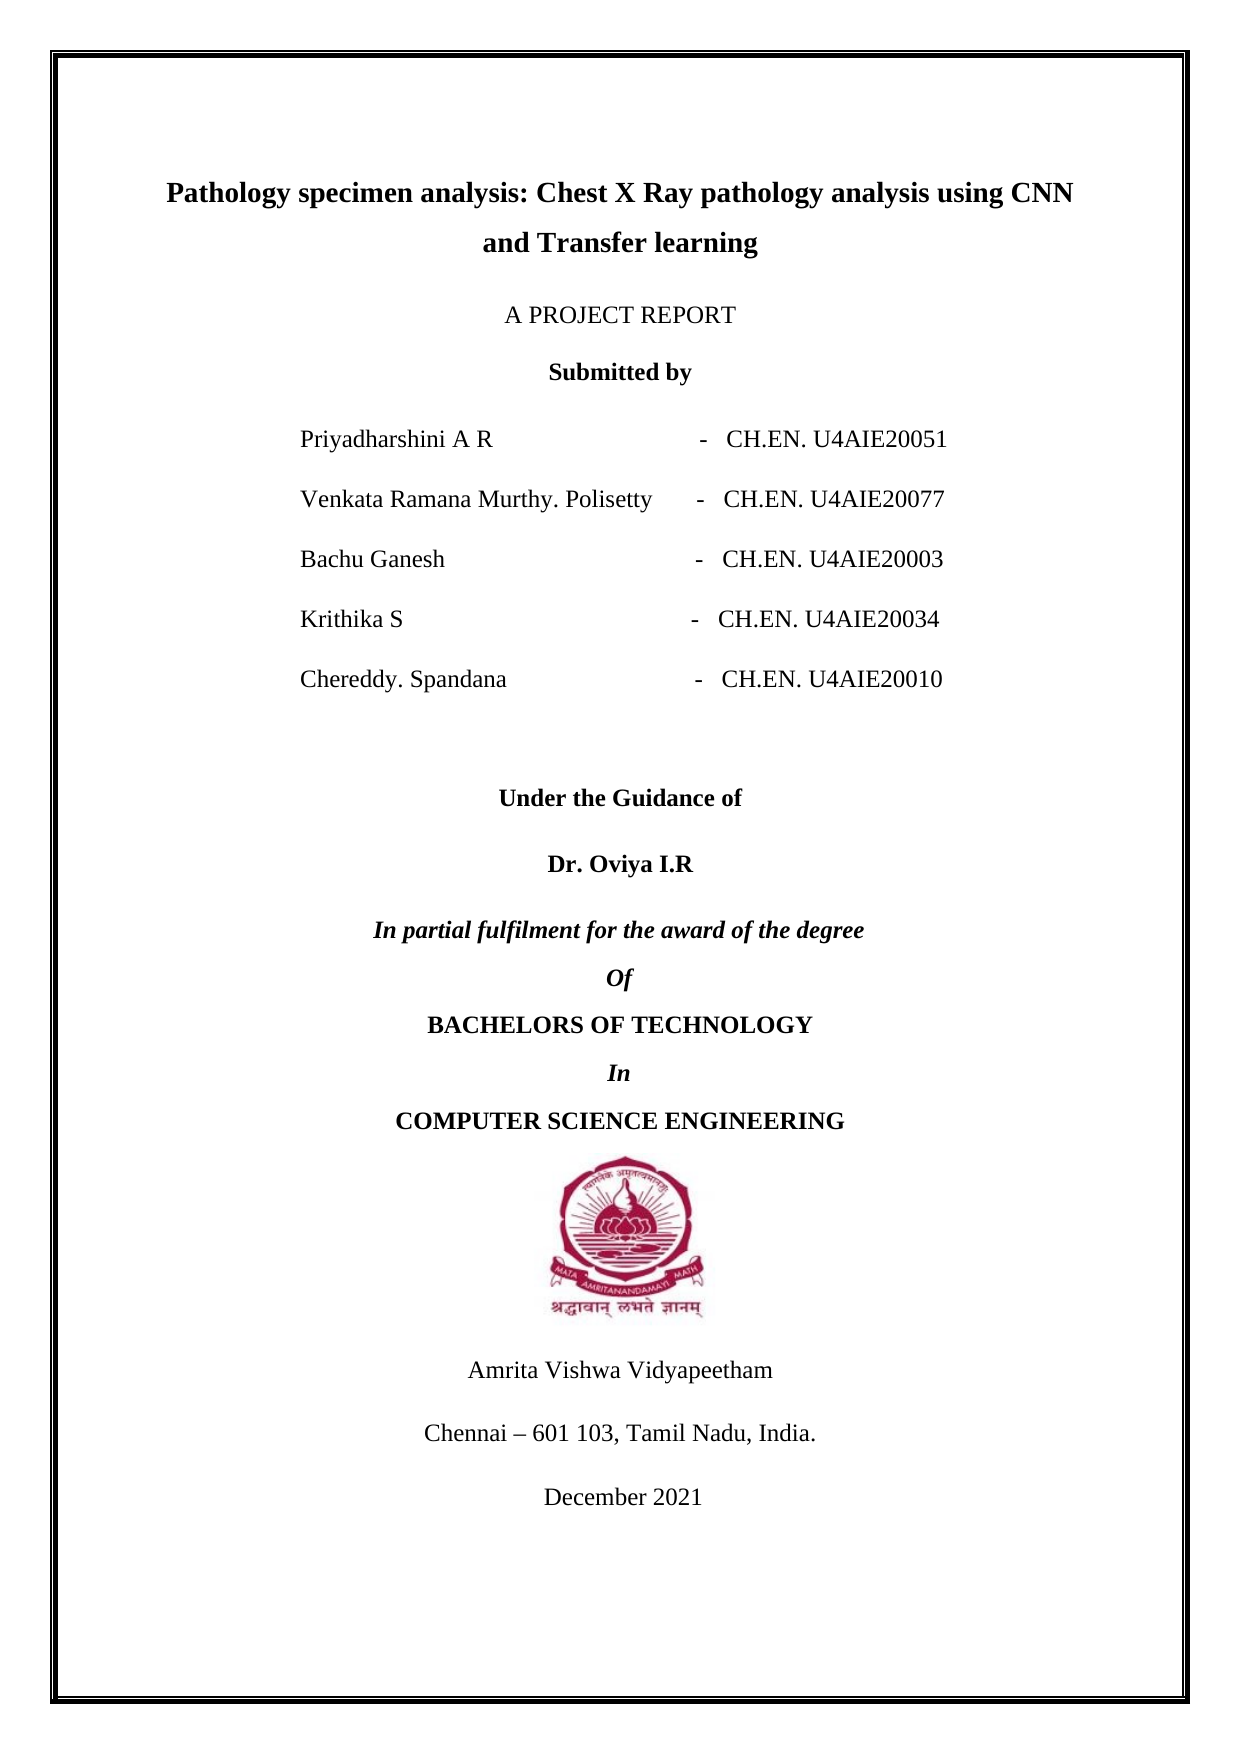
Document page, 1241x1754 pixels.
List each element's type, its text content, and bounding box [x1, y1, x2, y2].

text Priyadharshini A R - CH.EN. U4AIE20051 [300, 424, 1090, 453]
text Of [150, 963, 1090, 991]
text Venkata Ramana Murthy. Polisetty - CH.EN. U4AIE20077 [300, 484, 1090, 513]
text Bachu Ganesh - CH.EN. U4AIE20003 [300, 544, 1090, 573]
text Amrita Vishwa Vidyapeetham [150, 1355, 1090, 1383]
text COMPUTER SCIENCE ENGINEERING [150, 1106, 1090, 1134]
text BACHELORS OF TECHNOLOGY [150, 1010, 1090, 1039]
text Pathology specimen analysis: Chest X Ray pathology analysis using CNN and Transfer learning [150, 175, 1090, 259]
text A PROJECT REPORT [150, 301, 1090, 329]
text Under the Guidance of [150, 783, 1090, 812]
picture [524, 1153, 716, 1336]
text In partial fulfilment for the award of the degree [150, 915, 1090, 944]
text In [150, 1058, 1090, 1087]
text Krithika S - CH.EN. U4AIE20034 [300, 604, 1090, 633]
text Chennai – 601 103, Tamil Nadu, India. [150, 1418, 1090, 1447]
text Chereddy. Spandana - CH.EN. U4AIE20010 [300, 664, 1090, 692]
text December 2021 [150, 1482, 1090, 1511]
text Submitted by [150, 357, 1090, 385]
text Dr. Oviya I.R [150, 849, 1090, 878]
